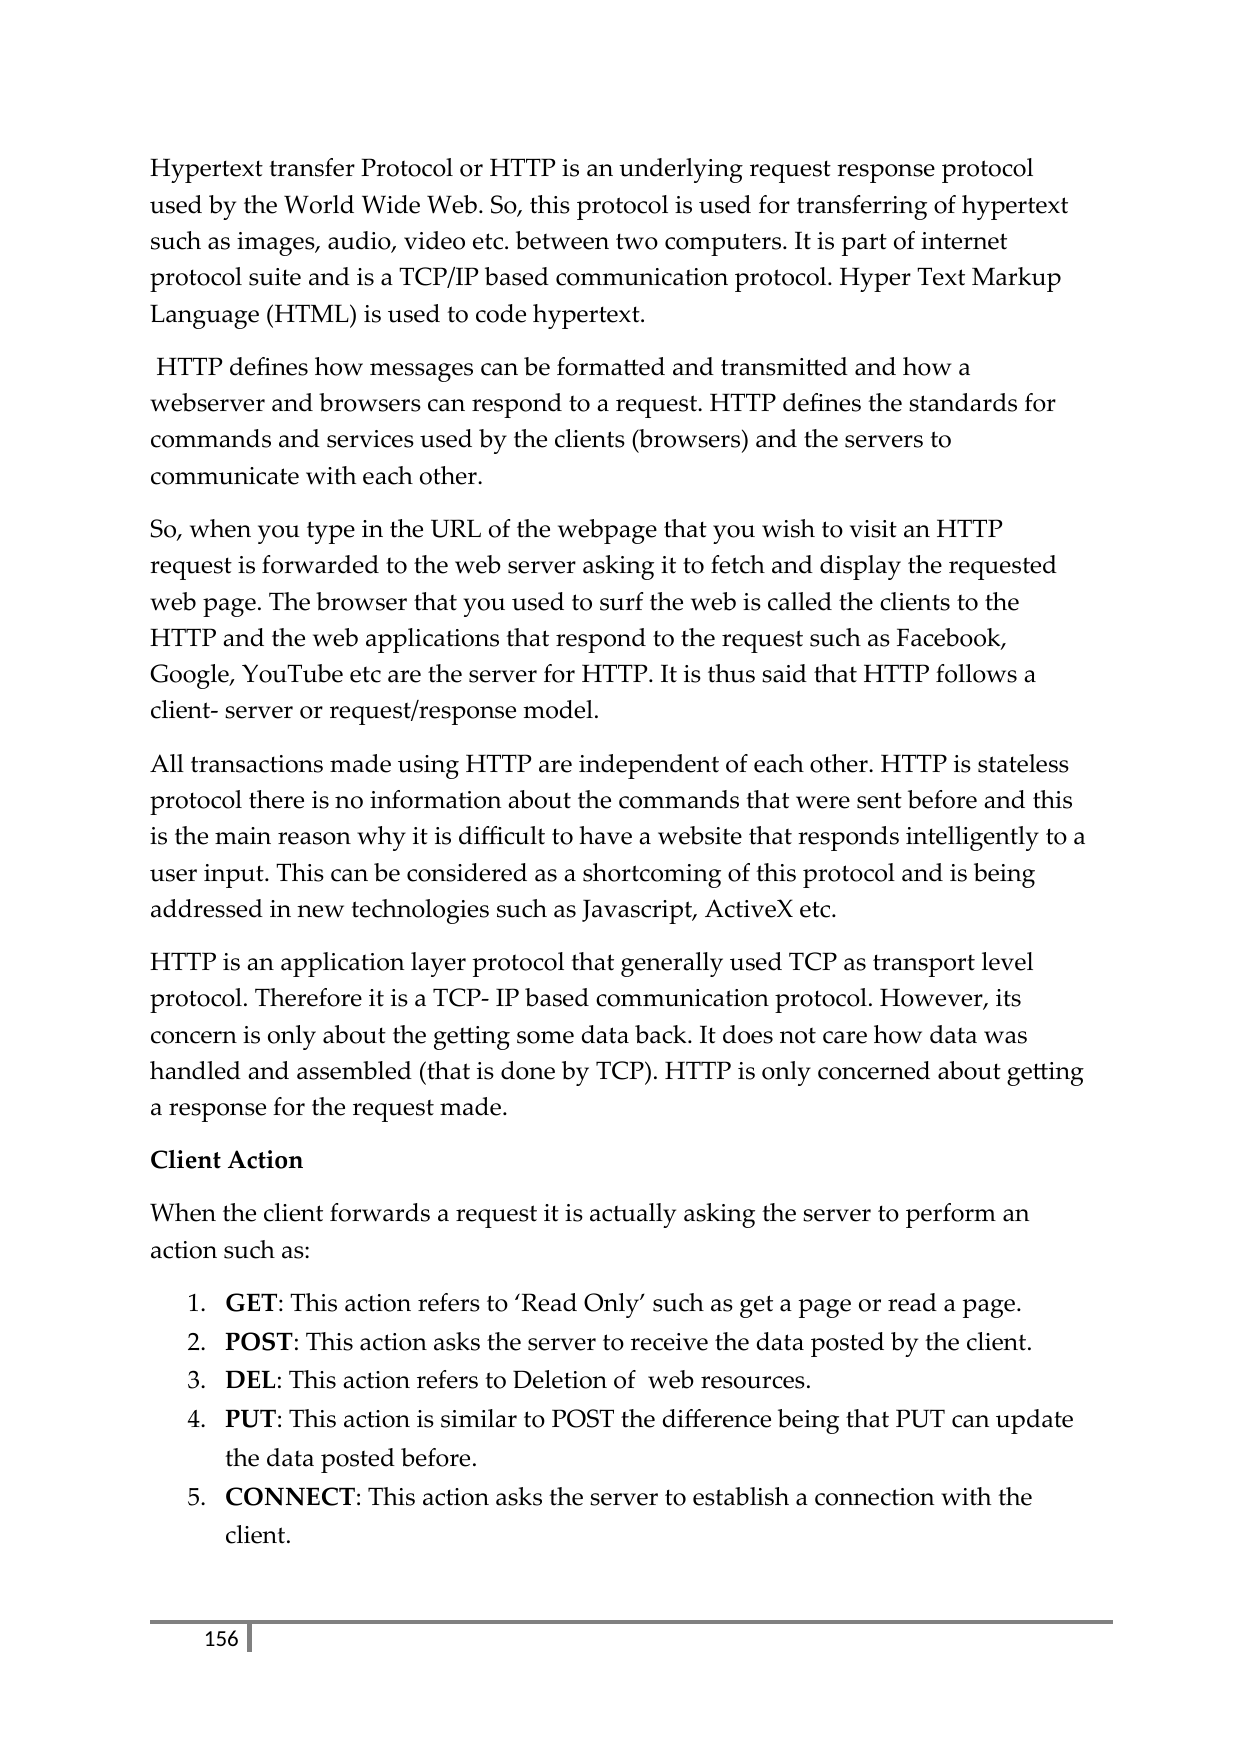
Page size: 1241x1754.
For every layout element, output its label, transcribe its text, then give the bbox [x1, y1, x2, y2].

text Hypertext transfer Protocol or HTTP is an underlying request response protocol used by the World Wide Web. So, this protocol is used for transferring of hypertext such as images, audio, video etc. between two computers. It is part of internet protocol suite and is a TCP/IP based communication protocol. Hyper Text Markup Language (HTML) is used to code hypertext. [150, 150, 1090, 329]
text HTTP is an application layer protocol that generally used TCP as transport level protocol. Therefore it is a TCP- IP based communication protocol. However, its concern is only about the getting some data back. It does not care how data was handled and assembled (that is done by TCP). HTTP is only concerned about getting a response for the request made. [150, 944, 1090, 1123]
list DEL: This action refers to Deletion of web resources. [187, 1362, 1090, 1396]
list GET: This action refers to ‘Read Only’ such as get a page or read a page. [187, 1284, 1090, 1318]
text So, when you type in the URL of the webpage that you wish to visit an HTTP request is forwarded to the web server asking it to fetch and display the requested web page. The browser that you used to surf the web is called the clients to the HTTP and the web applications that respond to the request such as Facebook, Google, YouTube etc are the server for HTTP. It is thus said that HTTP follows a client- server or request/response model. [150, 511, 1090, 726]
text All transactions made using HTTP are independent of each other. HTTP is stateless protocol there is no information about the commands that were sent before and this is the main reason why it is difficult to have a website that responds intelligently to a user input. This can be considered as a shortcoming of this protocol and is being addressed in new technologies such as Javascript, ActiveX etc. [150, 745, 1090, 924]
text HTTP defines how messages can be formatted and transmitted and how a webserver and browsers can respond to a request. HTTP defines the standards for commands and services used by the clients (browsers) and the servers to communicate with each other. [150, 348, 1090, 491]
text Client Action [150, 1142, 1090, 1176]
list POST: This action asks the server to receive the data posted by the client. [187, 1323, 1090, 1357]
list CONNECT: This action asks the server to establish a connection with the client. [187, 1478, 1090, 1551]
text When the client forwards a request it is actually asking the server to perform an action such as: [150, 1195, 1090, 1265]
list PUT: This action is similar to POST the difference being that PUT can update the data posted before. [187, 1401, 1090, 1473]
